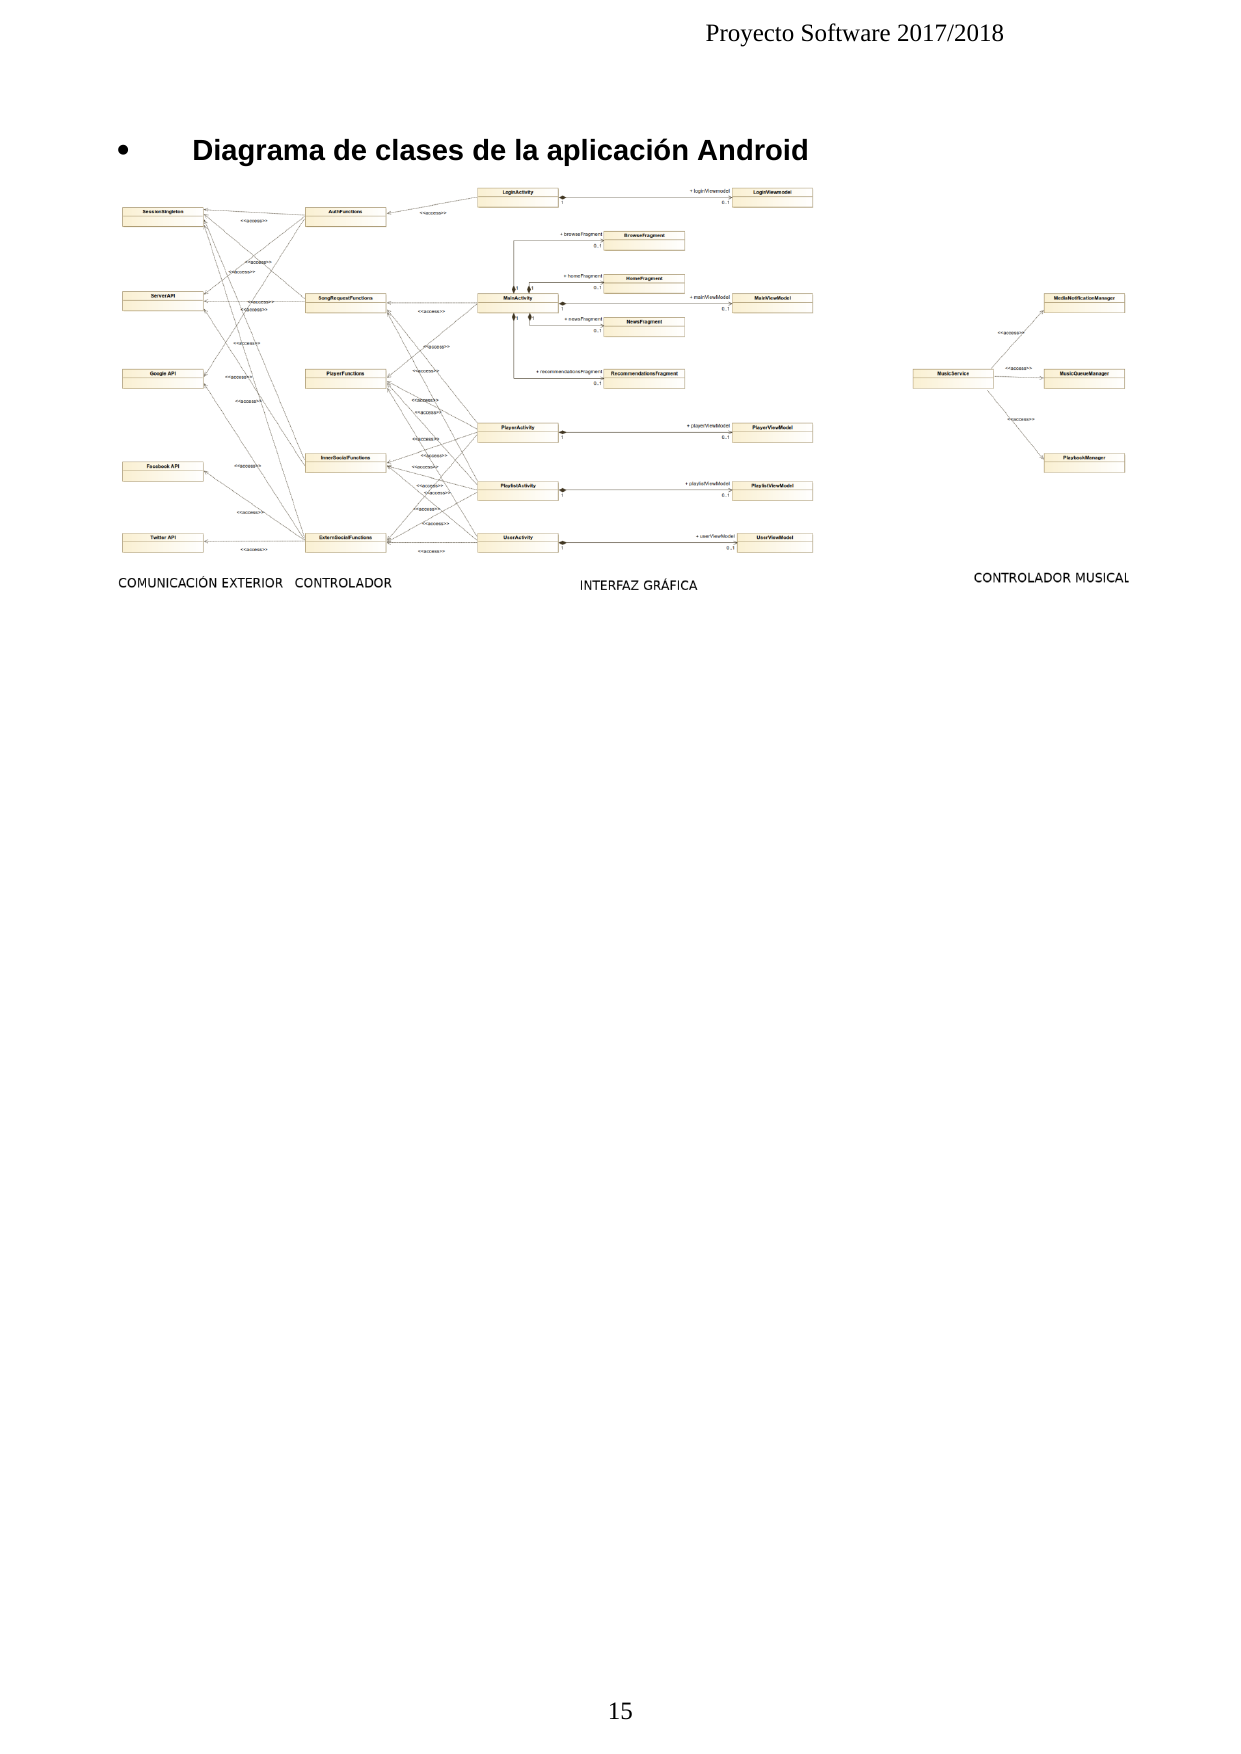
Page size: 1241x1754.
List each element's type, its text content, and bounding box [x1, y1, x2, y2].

subtitle Diagrama de clases de la aplicación Android [118, 133, 1122, 166]
picture [118, 178, 1129, 607]
